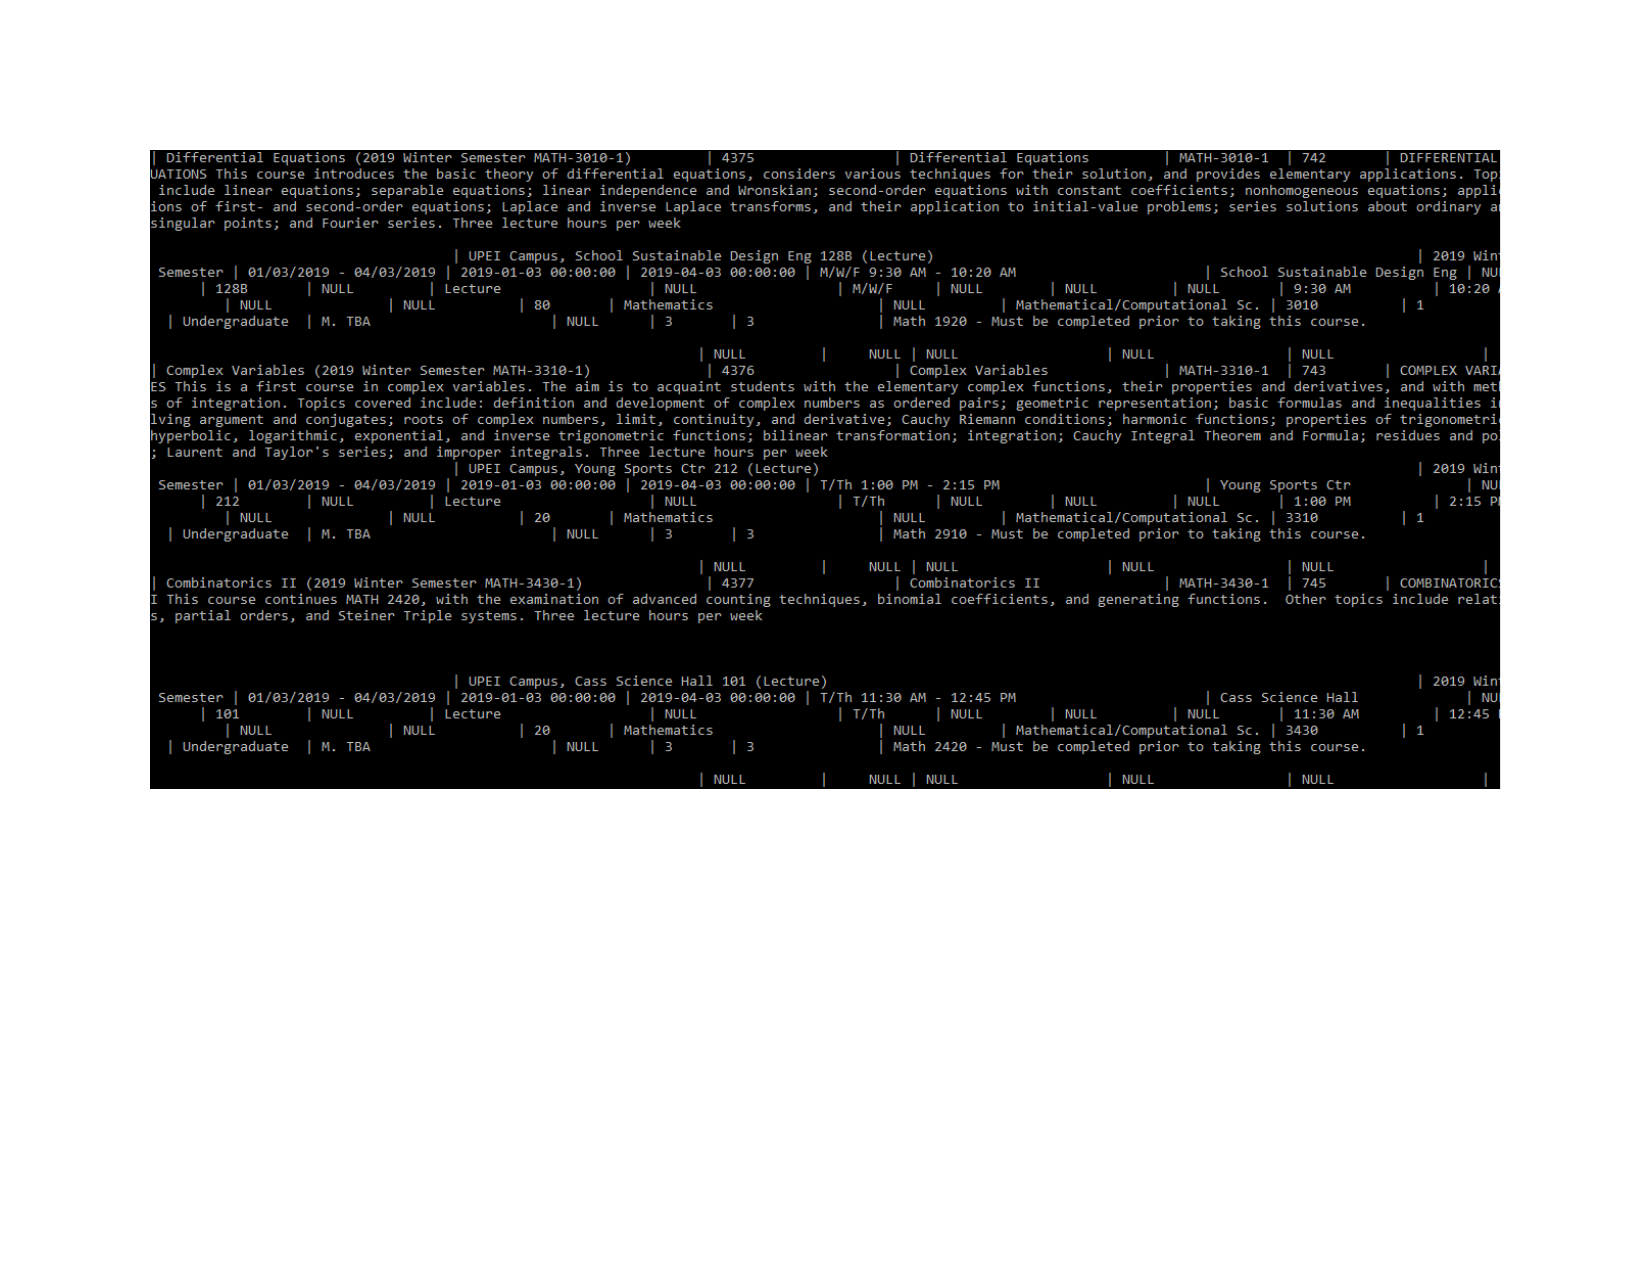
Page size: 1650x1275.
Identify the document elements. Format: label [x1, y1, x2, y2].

picture [150, 150, 1500, 789]
